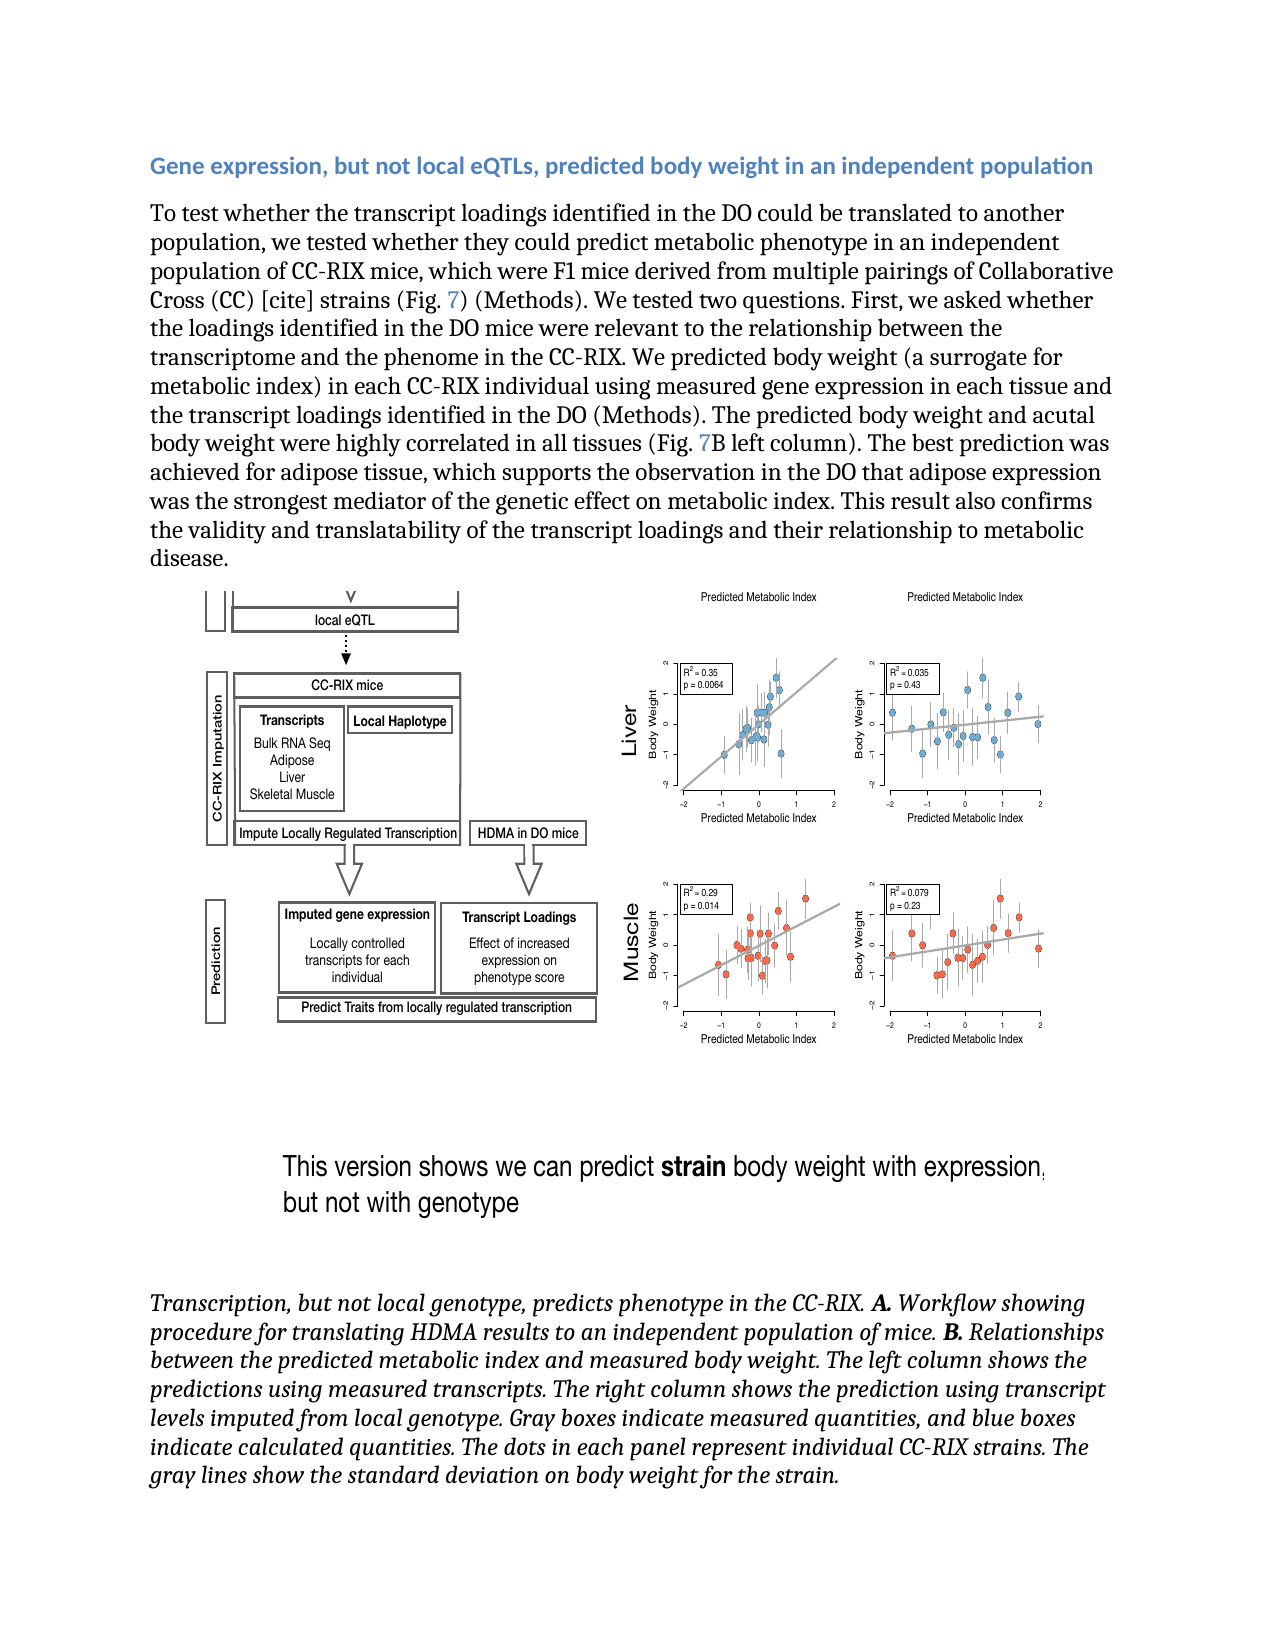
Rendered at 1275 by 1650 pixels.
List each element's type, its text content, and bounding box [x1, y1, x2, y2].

text To test whether the transcript loadings identified in the DO could be translated to another population, we tested whether they could predict metabolic phenotype in an independent population of CC-RIX mice, which were F1 mice derived from multiple pairings of Collaborative Cross (CC) [cite] strains (Fig. 7) (Methods). We tested two questions. First, we asked whether the loadings identified in the DO mice were relevant to the relationship between the transcriptome and the phenome in the CC-RIX. We predicted body weight (a surrogate for metabolic index) in each CC-RIX individual using measured gene expression in each tissue and the transcript loadings identified in the DO (Methods). The predicted body weight and acutal body weight were highly correlated in all tissues (Fig. 7B left column). The best prediction was achieved for adipose tissue, which supports the observation in the DO that adipose expression was the strongest mediator of the genetic effect on metabolic index. This result also confirms the validity and translatability of the transcript loadings and their relationship to metabolic disease. [150, 199, 1125, 573]
text Transcription, but not local genotype, predicts phenotype in the CC-RIX. A. Workflow showing procedure for translating HDMA results to an independent population of mice. B. Relationships between the predicted metabolic index and measured body weight. The left column shows the predictions using measured transcripts. The right column shows the prediction using transcript levels imputed from local genotype. Gray boxes indicate measured quantities, and blue boxes indicate calculated quantities. The dots in each panel represent individual CC-RIX strains. The gray lines show the standard deviation on body weight for the strain. [150, 1289, 1125, 1490]
subtitle Gene expression, but not local eQTLs, predicted body weight in an independent population [150, 150, 1125, 181]
